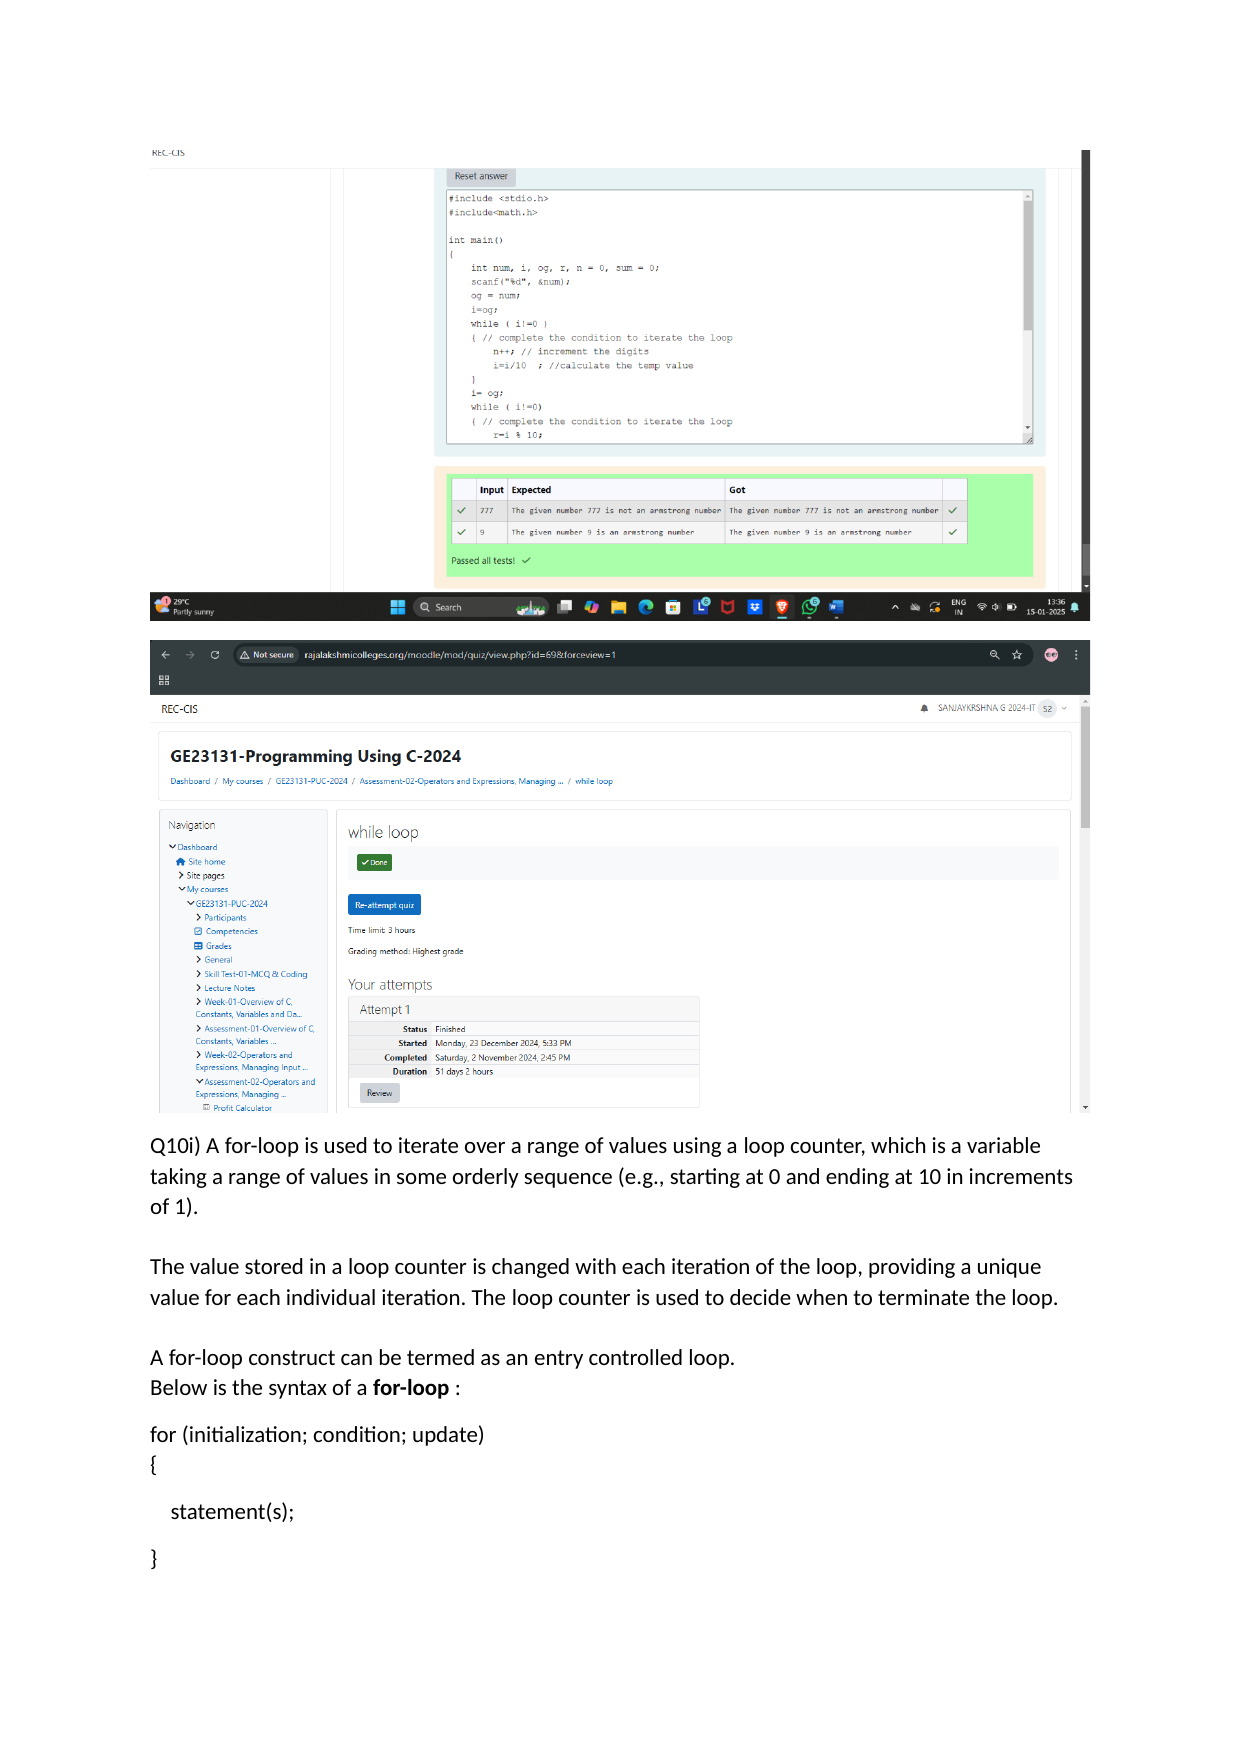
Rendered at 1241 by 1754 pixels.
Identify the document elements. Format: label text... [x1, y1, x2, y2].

picture [150, 640, 1091, 1113]
text statement(s); [150, 1497, 1090, 1525]
text } [150, 1544, 1090, 1572]
text Q10i) A for-loop is used to iterate over a range of values using a loop counter, which is a variable taking a range of values in some orderly sequence (e.g., starting at 0 and ending at 10 in increments of 1). The value stored in a loop counter is changed with each iteration of the loop, providing a unique value for each individual iteration. The loop counter is used to decide when to terminate the loop. A for-loop construct can be termed as an entry controlled loop. Below is the syntax of a for-loop : [150, 1132, 1090, 1401]
picture [150, 150, 1091, 621]
text for (initialization; condition; update) { [150, 1420, 1090, 1478]
